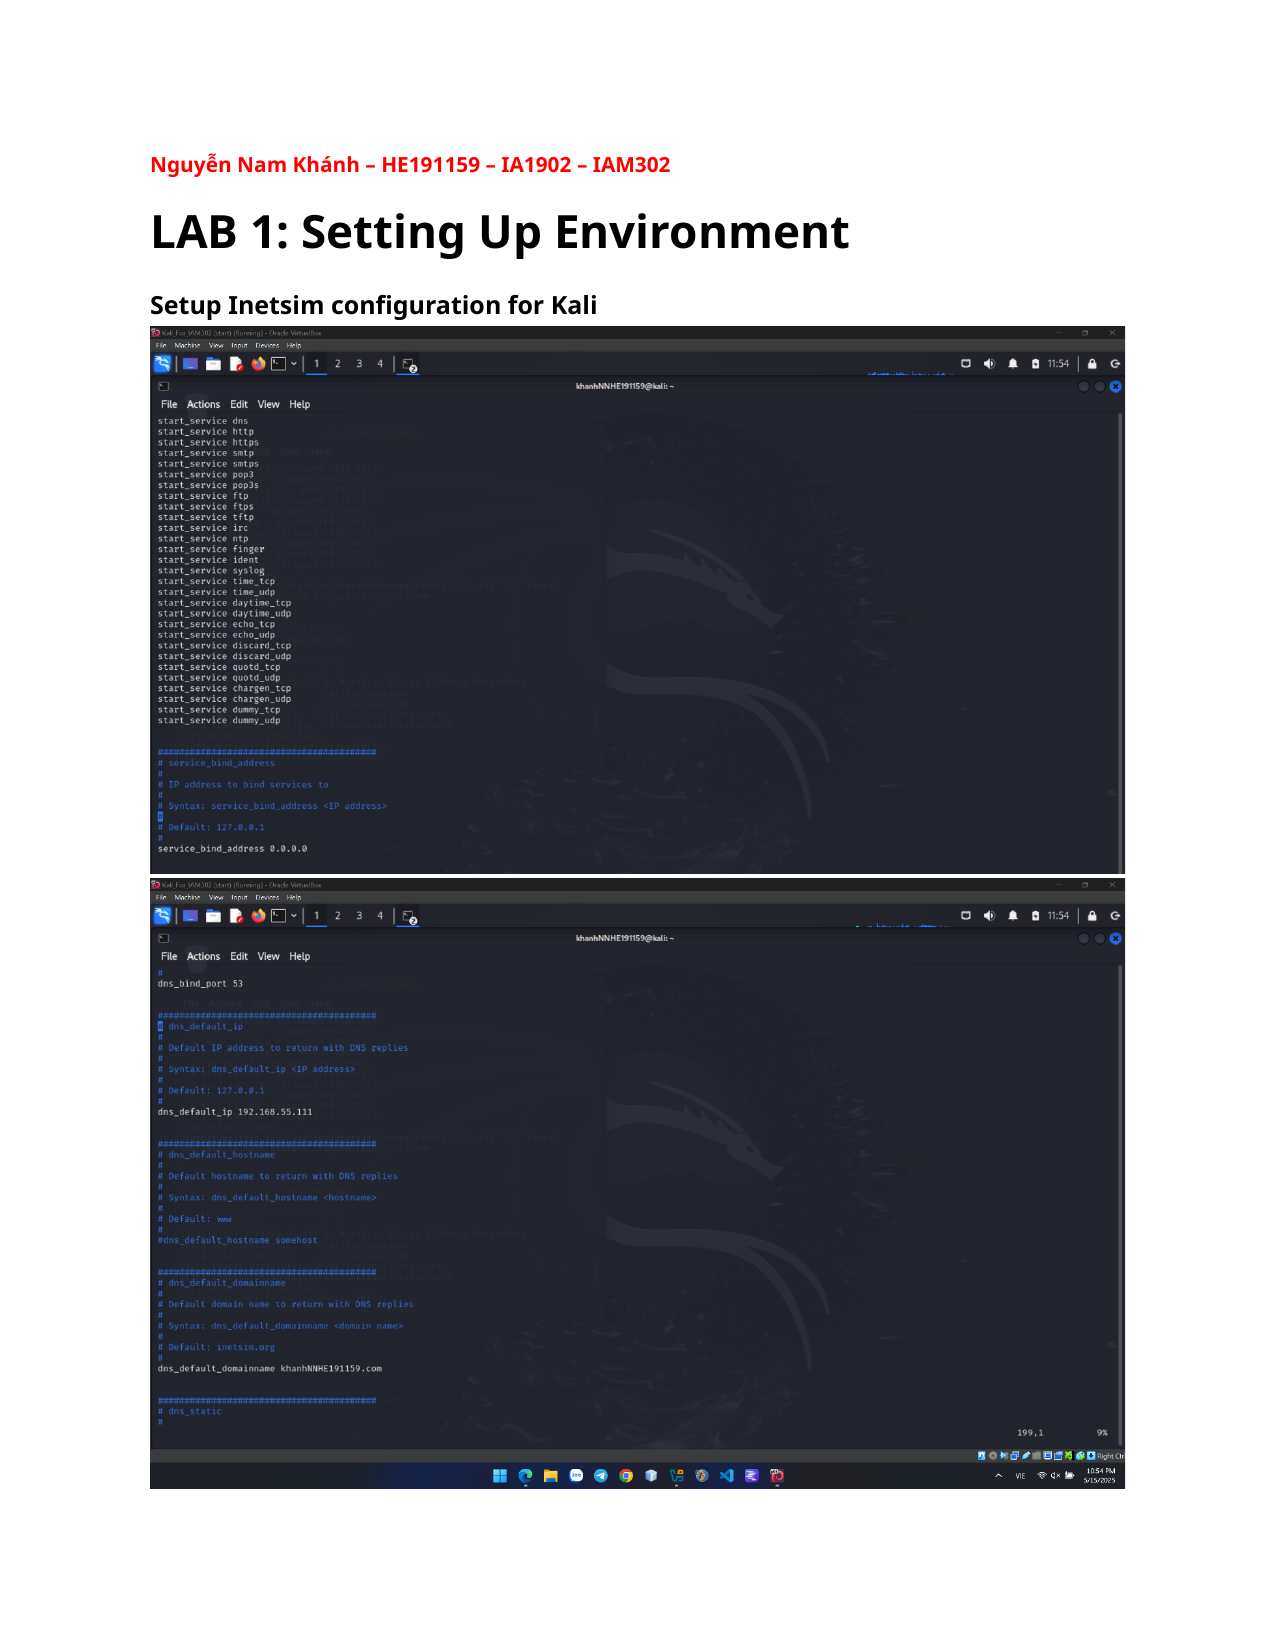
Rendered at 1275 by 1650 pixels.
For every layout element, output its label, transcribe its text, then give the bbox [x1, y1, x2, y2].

text LAB 1: Setting Up Environment [150, 199, 1125, 262]
picture [150, 878, 1125, 1489]
text Setup Inetsim configuration for Kali [150, 288, 1125, 326]
text Nguyễn Nam Khánh – HE191159 – IA1902 – IAM302 [150, 150, 1125, 178]
picture [150, 326, 1125, 874]
